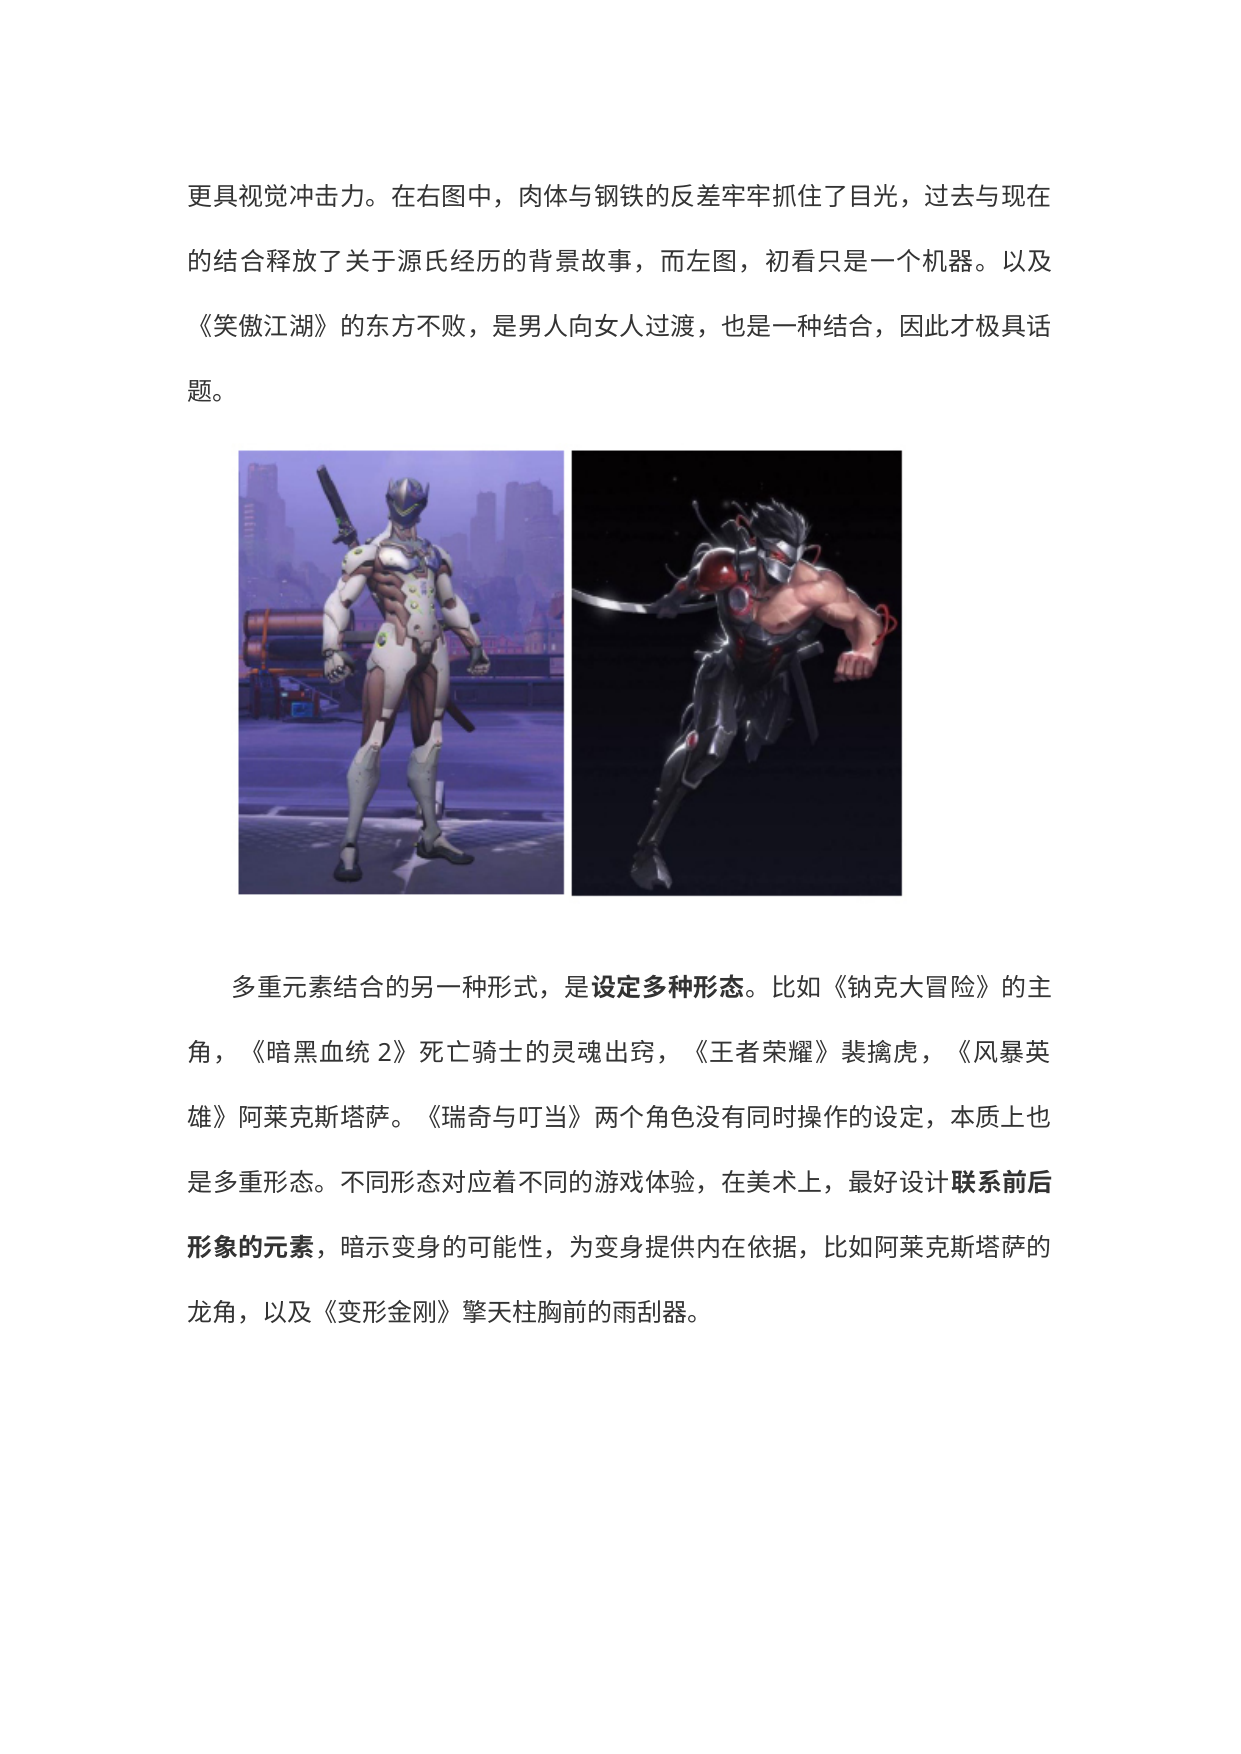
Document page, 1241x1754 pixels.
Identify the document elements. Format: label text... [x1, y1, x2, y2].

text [187, 162, 1053, 422]
picture [231, 443, 910, 904]
text 多重元素结合的另一种形式，是设定多种形态。比如《钠克大冒险》的主角，《暗黑血统2》死亡骑士的灵魂出窍，《王者荣耀》裴擒虎，《风暴英雄》阿莱克斯塔萨。《瑞奇与叮当》两个角色没有同时操作的设定，本质上也是多重形态。不同形态对应着不同的游戏体验，在美术上，最好设计联系前后形象的元素，暗示变身的可能性，为变身提供内在依据，比如阿莱克斯塔萨的龙角，以及《变形金刚》擎天柱胸前的雨刮器。 [187, 953, 1053, 1343]
